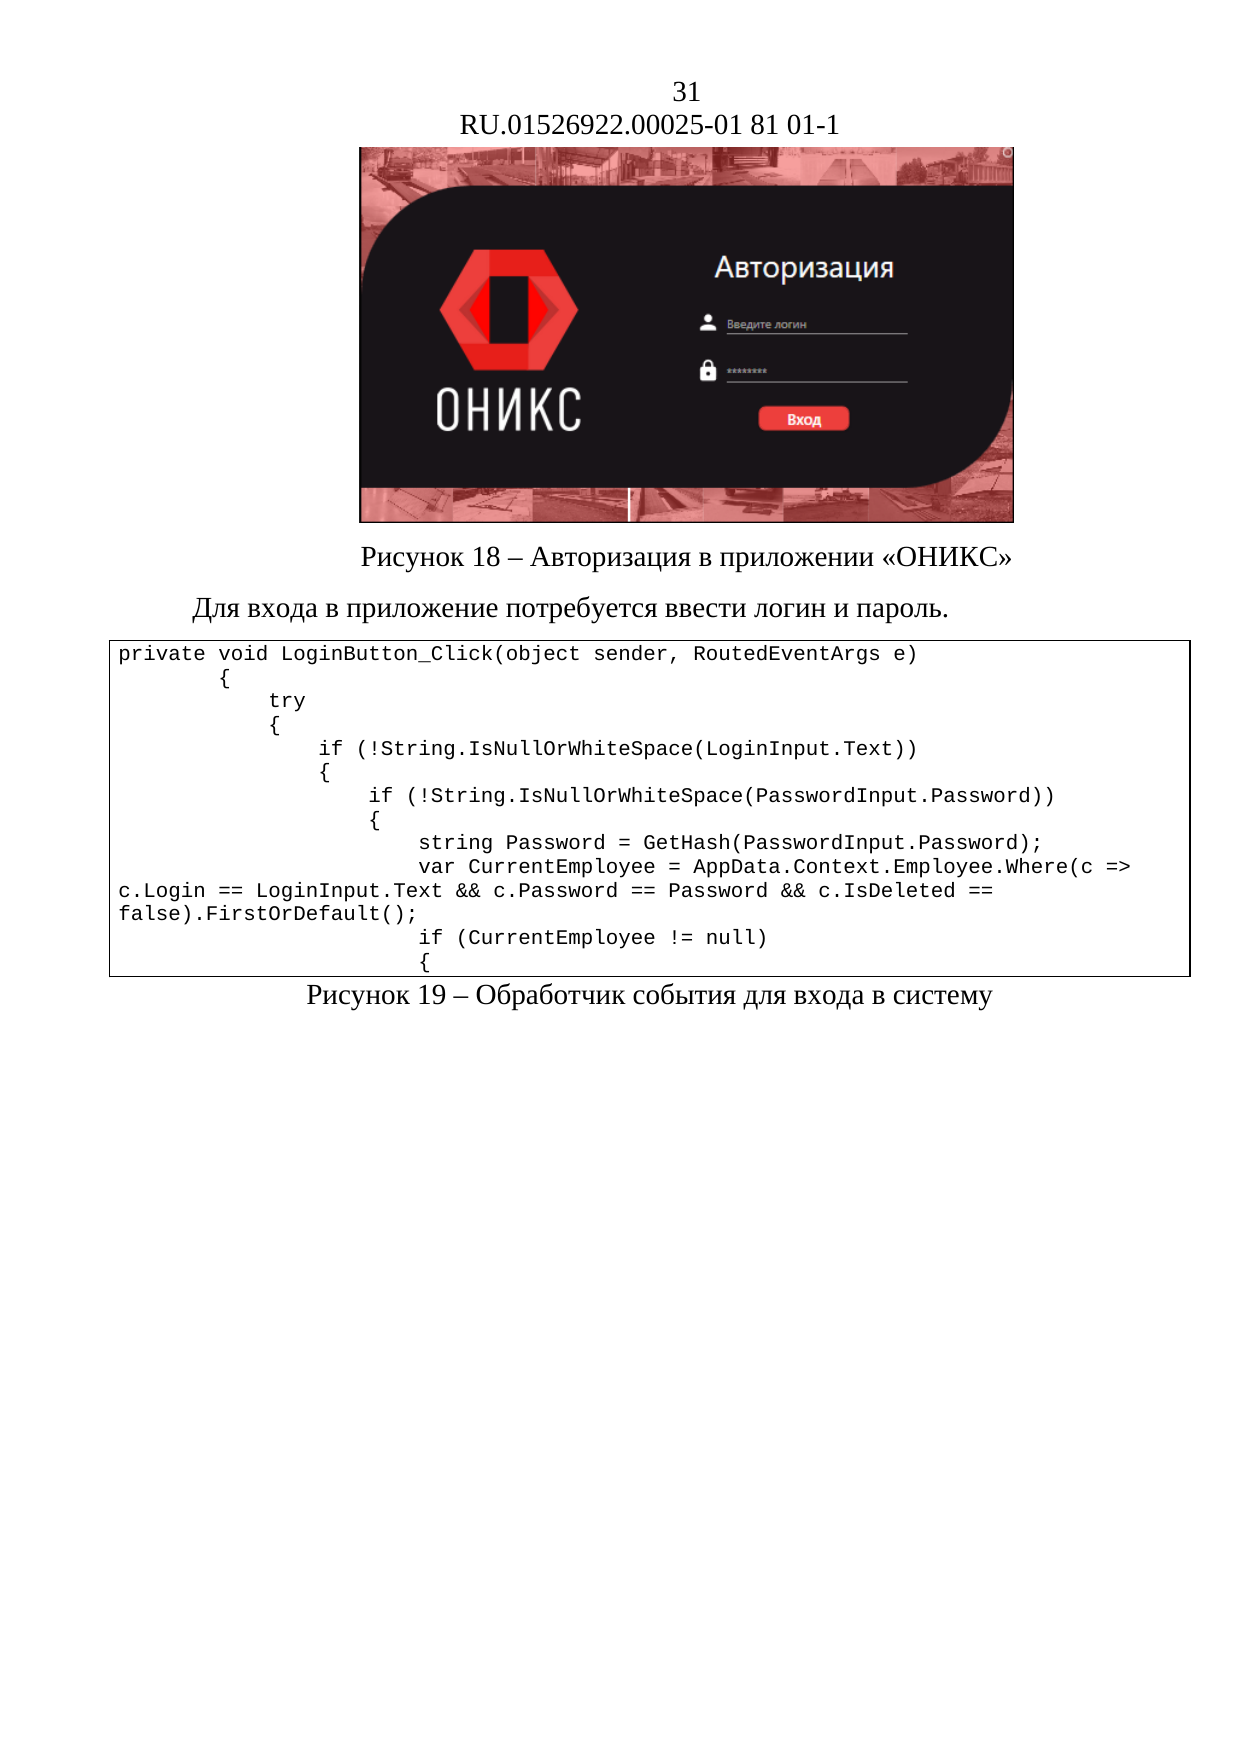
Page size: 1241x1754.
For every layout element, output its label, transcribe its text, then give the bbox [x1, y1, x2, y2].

text private void LoginButton_Click(object sender, RoutedEventArgs e) [110, 641, 1189, 667]
text Рисунок 19 – Обработчик события для входа в систему [118, 977, 1181, 1011]
text { [110, 947, 1189, 976]
text { [118, 667, 1181, 691]
text string Password = GetHash(PasswordInput.Password); [118, 832, 1181, 856]
text Рисунок 18 – Авторизация в приложении «ОНИКС» [118, 539, 1181, 573]
text Для входа в приложение потребуется ввести логин и пароль. [118, 590, 1181, 623]
text try [118, 691, 1181, 714]
text if (!String.IsNullOrWhiteSpace(PasswordInput.Password)) [118, 785, 1181, 809]
picture [359, 147, 1014, 523]
text { [118, 714, 1181, 738]
text if (CurrentEmployee != null) [118, 927, 1181, 947]
text { [118, 809, 1181, 832]
text var CurrentEmployee = AppData.Context.Employee.Where(c => c.Login == LoginInput.Text && c.Password == Password && c.IsDeleted == false).FirstOrDefault(); [118, 856, 1181, 927]
text if (!String.IsNullOrWhiteSpace(LoginInput.Text)) [118, 738, 1181, 761]
text { [118, 761, 1181, 785]
